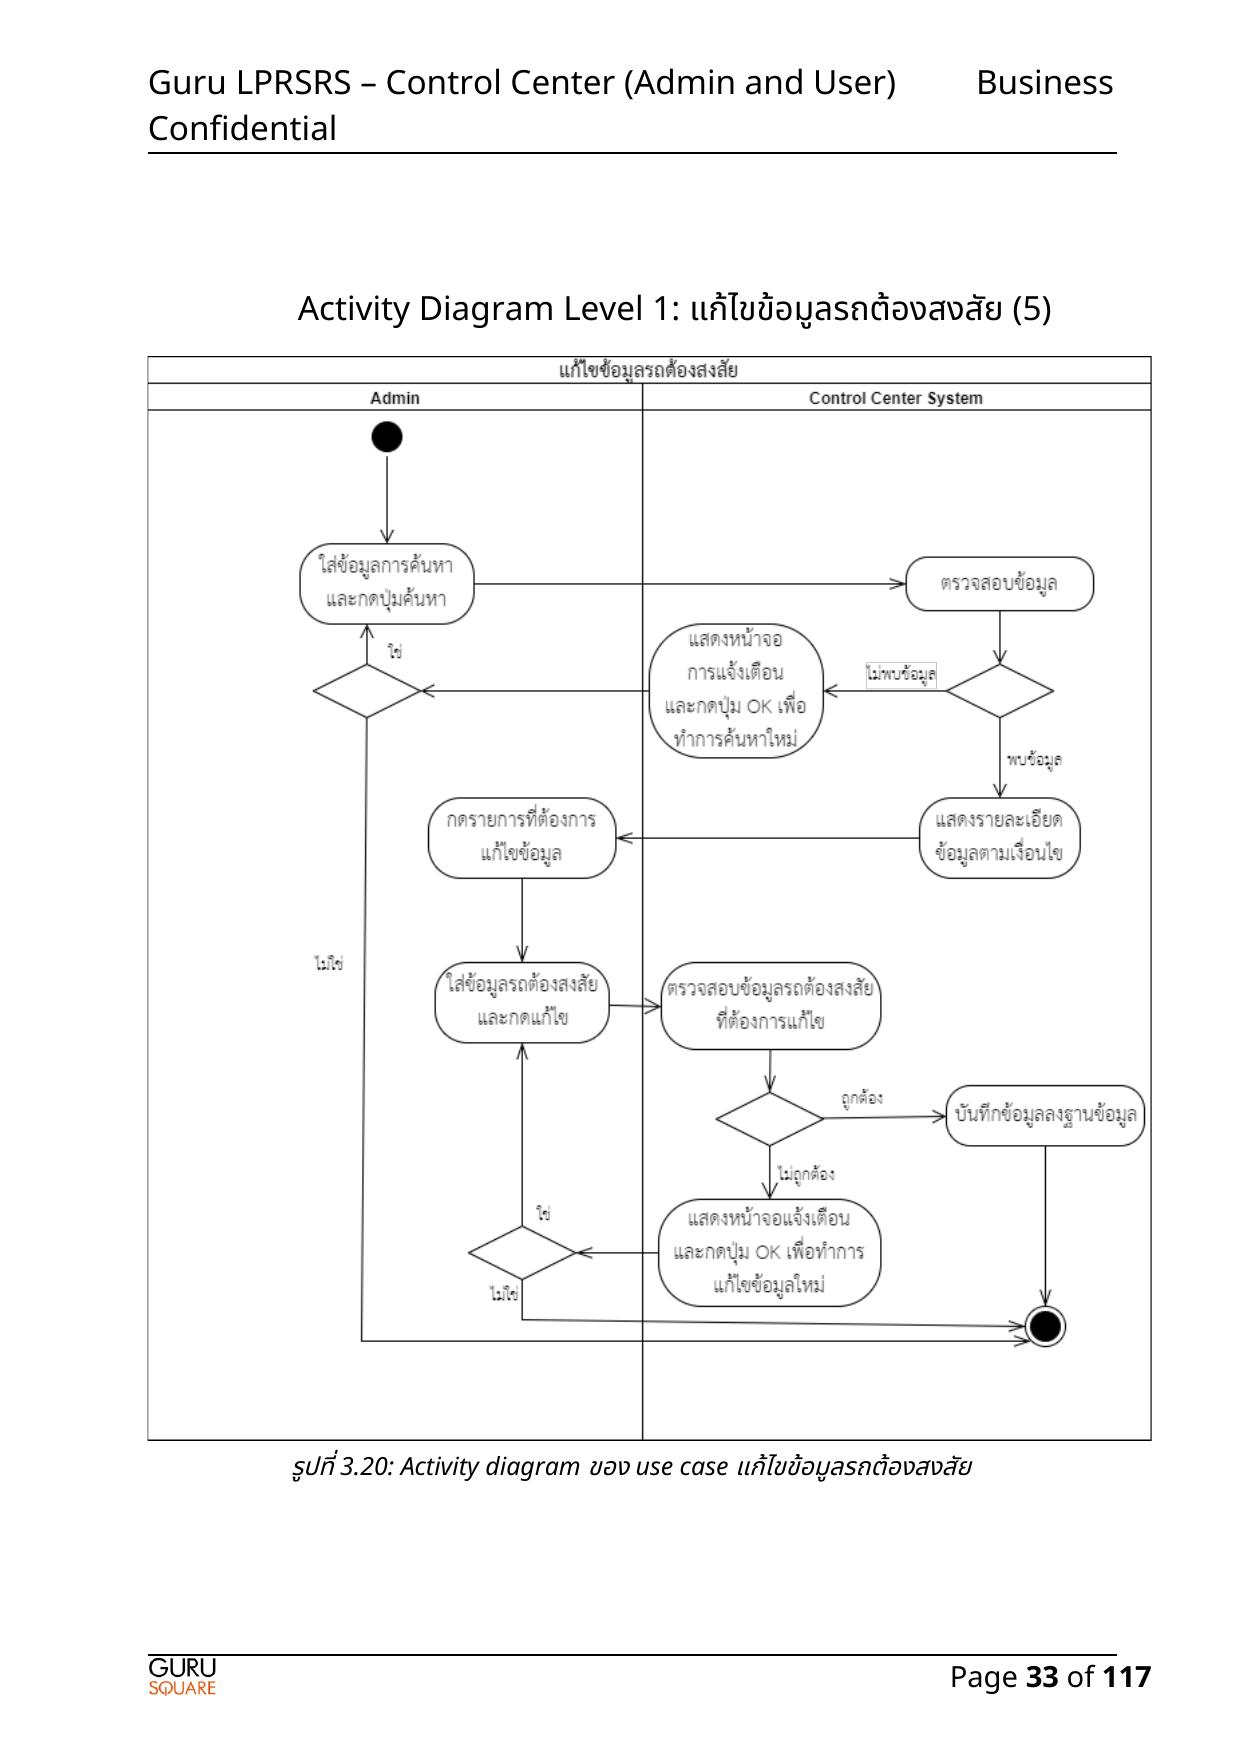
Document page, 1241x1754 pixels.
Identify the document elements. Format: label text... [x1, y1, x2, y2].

picture [147, 356, 1152, 1441]
text รูปที่ 3.20: Activity diagram ของ use case แก้ไขข้อมูลรถต้องสงสัย [148, 1449, 1117, 1487]
picture [147, 1655, 218, 1697]
text Activity Diagram Level 1: แก้ไขข้อมูลรถต้องสงสัย (5) [223, 285, 1117, 336]
